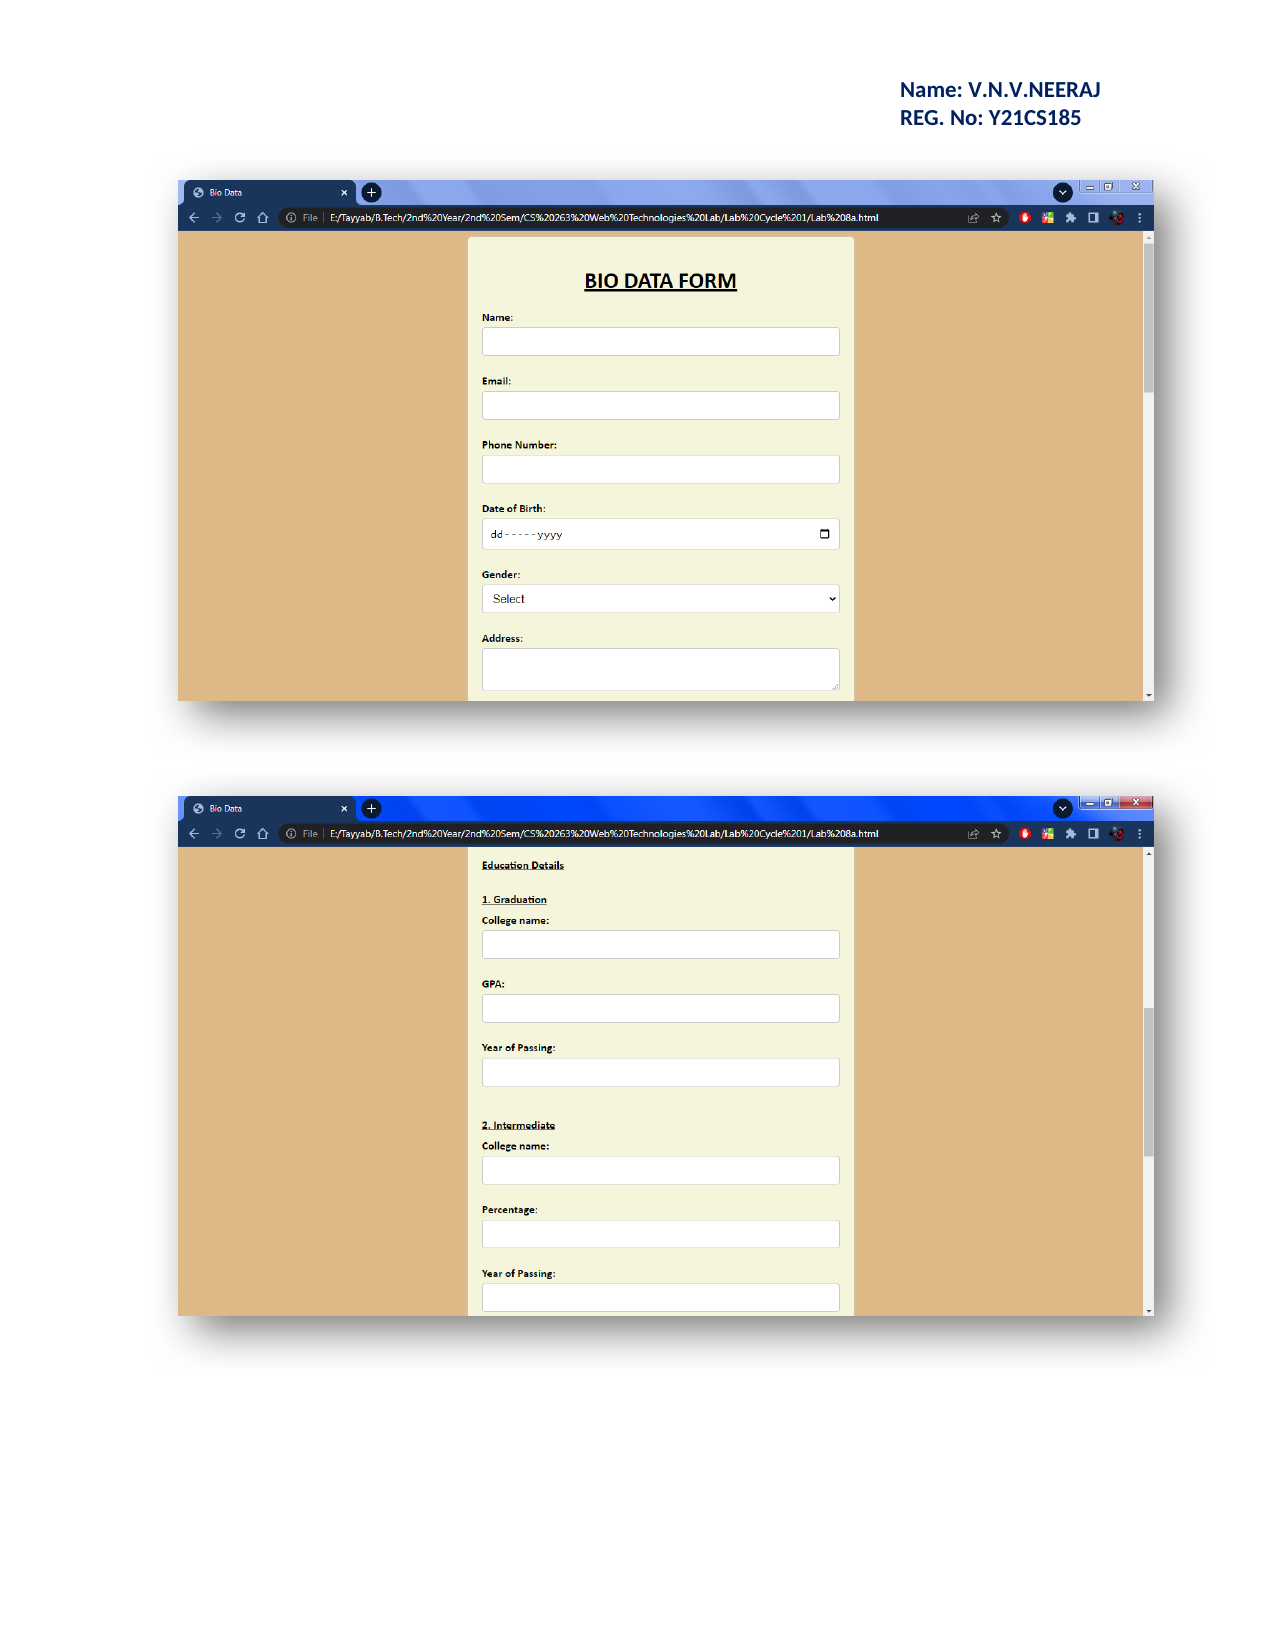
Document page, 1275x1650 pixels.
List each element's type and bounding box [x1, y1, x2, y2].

picture [178, 180, 1154, 701]
picture [178, 796, 1154, 1316]
